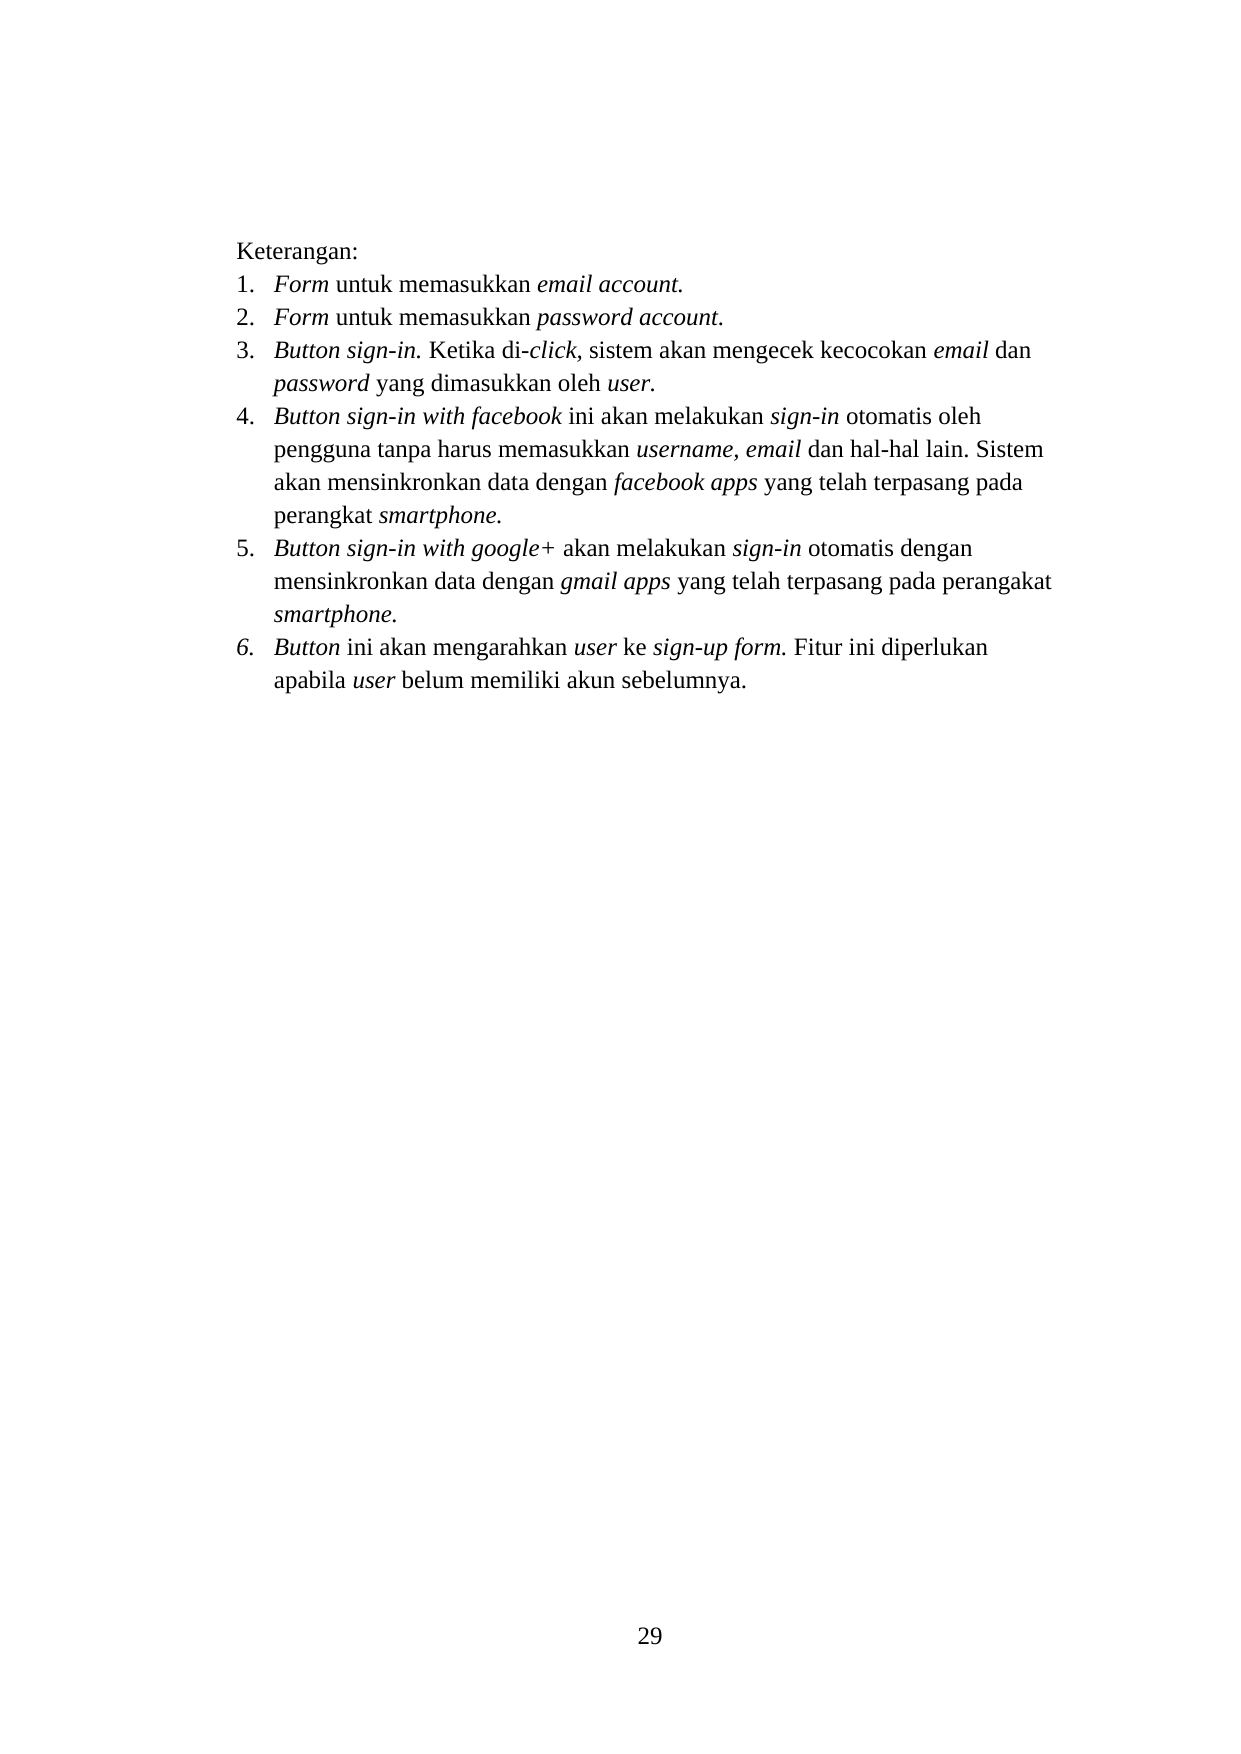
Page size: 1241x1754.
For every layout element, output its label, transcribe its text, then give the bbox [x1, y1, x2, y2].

list Button sign-in. Ketika di-click, sistem akan mengecek kecocokan email dan password yang dimasukkan oleh user. [236, 335, 1063, 397]
list Button sign-in with google+ akan melakukan sign-in otomatis dengan mensinkronkan data dengan gmail apps yang telah terpasang pada perangakat smartphone. [236, 533, 1063, 628]
text Keterangan: [236, 236, 1063, 265]
list Form untuk memasukkan email account. [236, 269, 1063, 298]
list Form untuk memasukkan password account. [236, 302, 1063, 331]
list Button sign-in with facebook ini akan melakukan sign-in otomatis oleh pengguna tanpa harus memasukkan username, email dan hal-hal lain. Sistem akan mensinkronkan data dengan facebook apps yang telah terpasang pada perangkat smartphone. [236, 401, 1063, 529]
list Button ini akan mengarahkan user ke sign-up form. Fitur ini diperlukan apabila user belum memiliki akun sebelumnya. [236, 632, 1063, 694]
